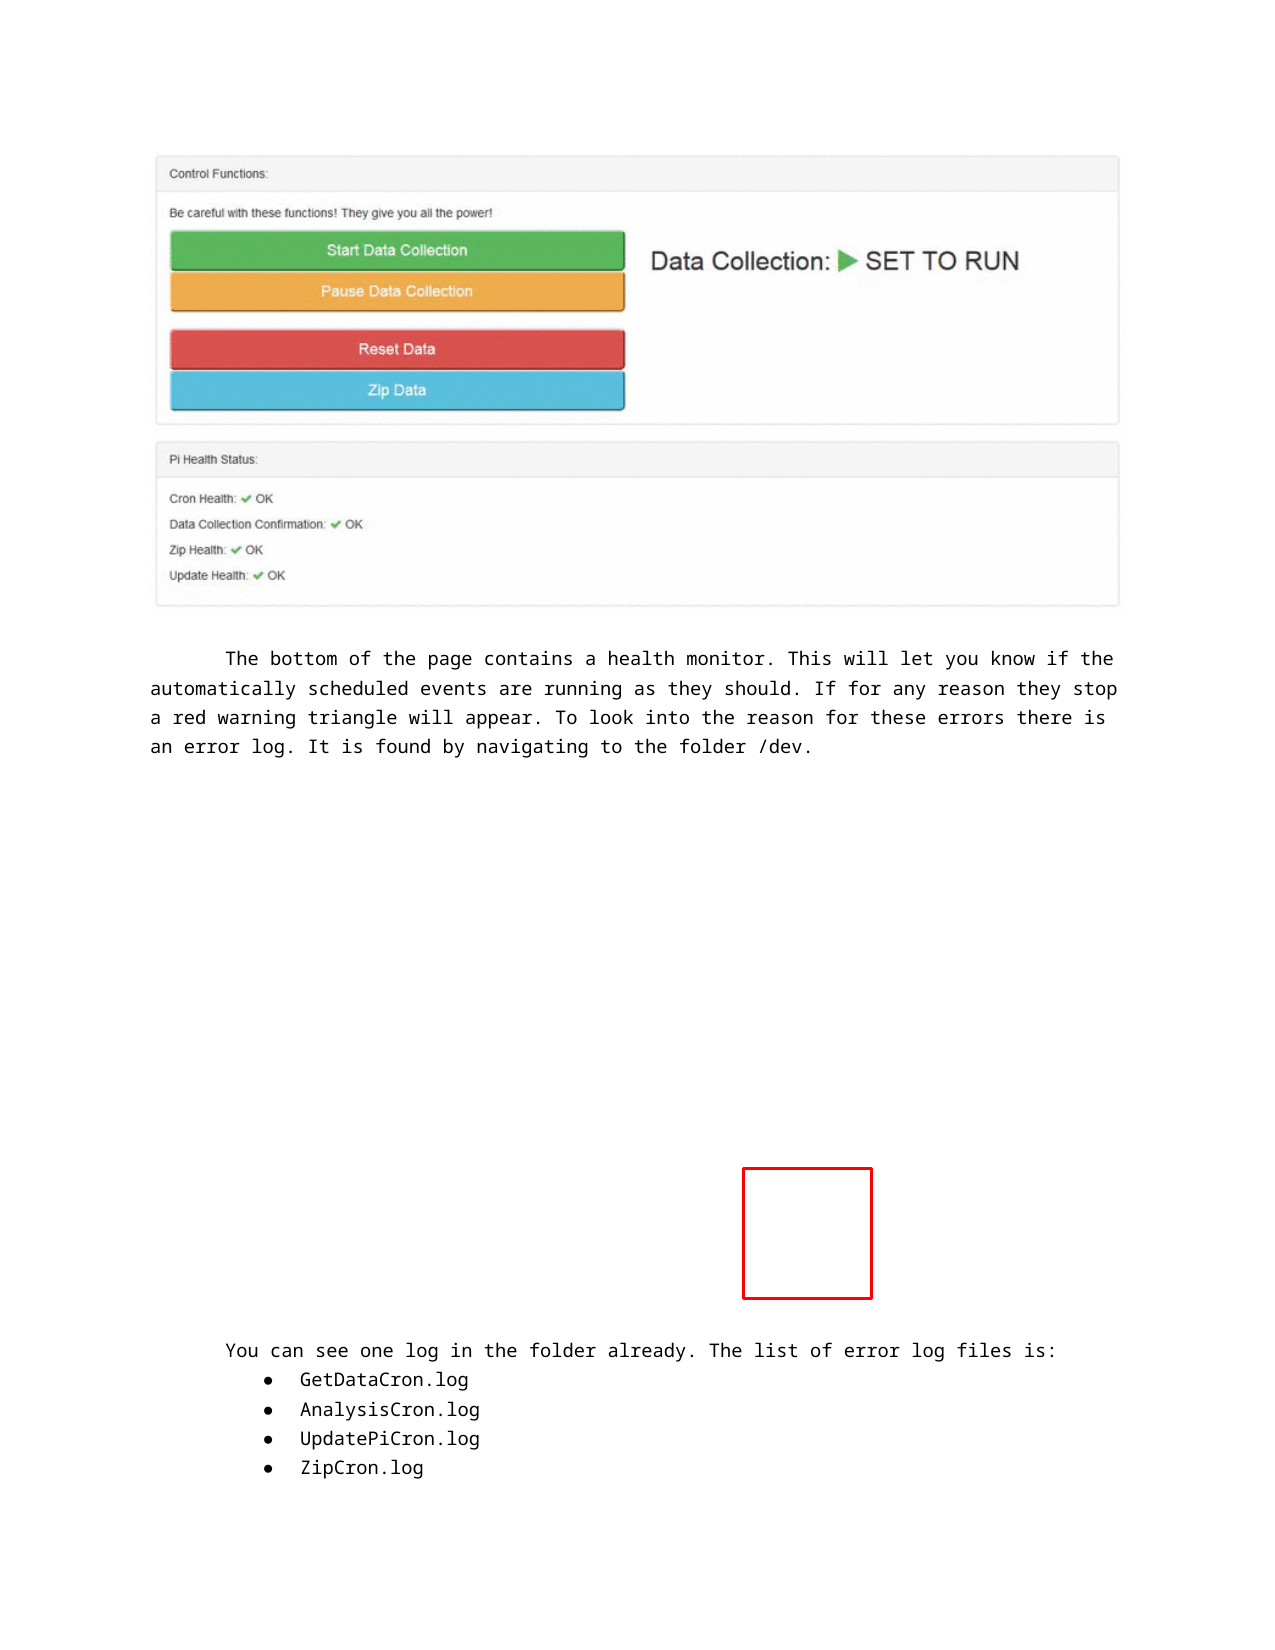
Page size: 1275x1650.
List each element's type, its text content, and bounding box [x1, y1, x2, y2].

list UpdatePiCron.log [262, 1425, 1125, 1451]
text You can see one log in the folder already. The list of error log files is: [150, 1337, 1125, 1363]
list GetDataCron.log [262, 1367, 1125, 1392]
text The bottom of the page contains a health monitor. This will let you know if the automatically scheduled events are running as they should. If for any reason they stop a red warning triangle will appear. To look into the reason for these errors there is an error log. It is found by navigating to the folder /dev. [150, 646, 1125, 759]
list ZipCron.log [262, 1454, 1125, 1480]
list AnalysisCron.log [262, 1396, 1125, 1422]
picture [150, 150, 1125, 613]
